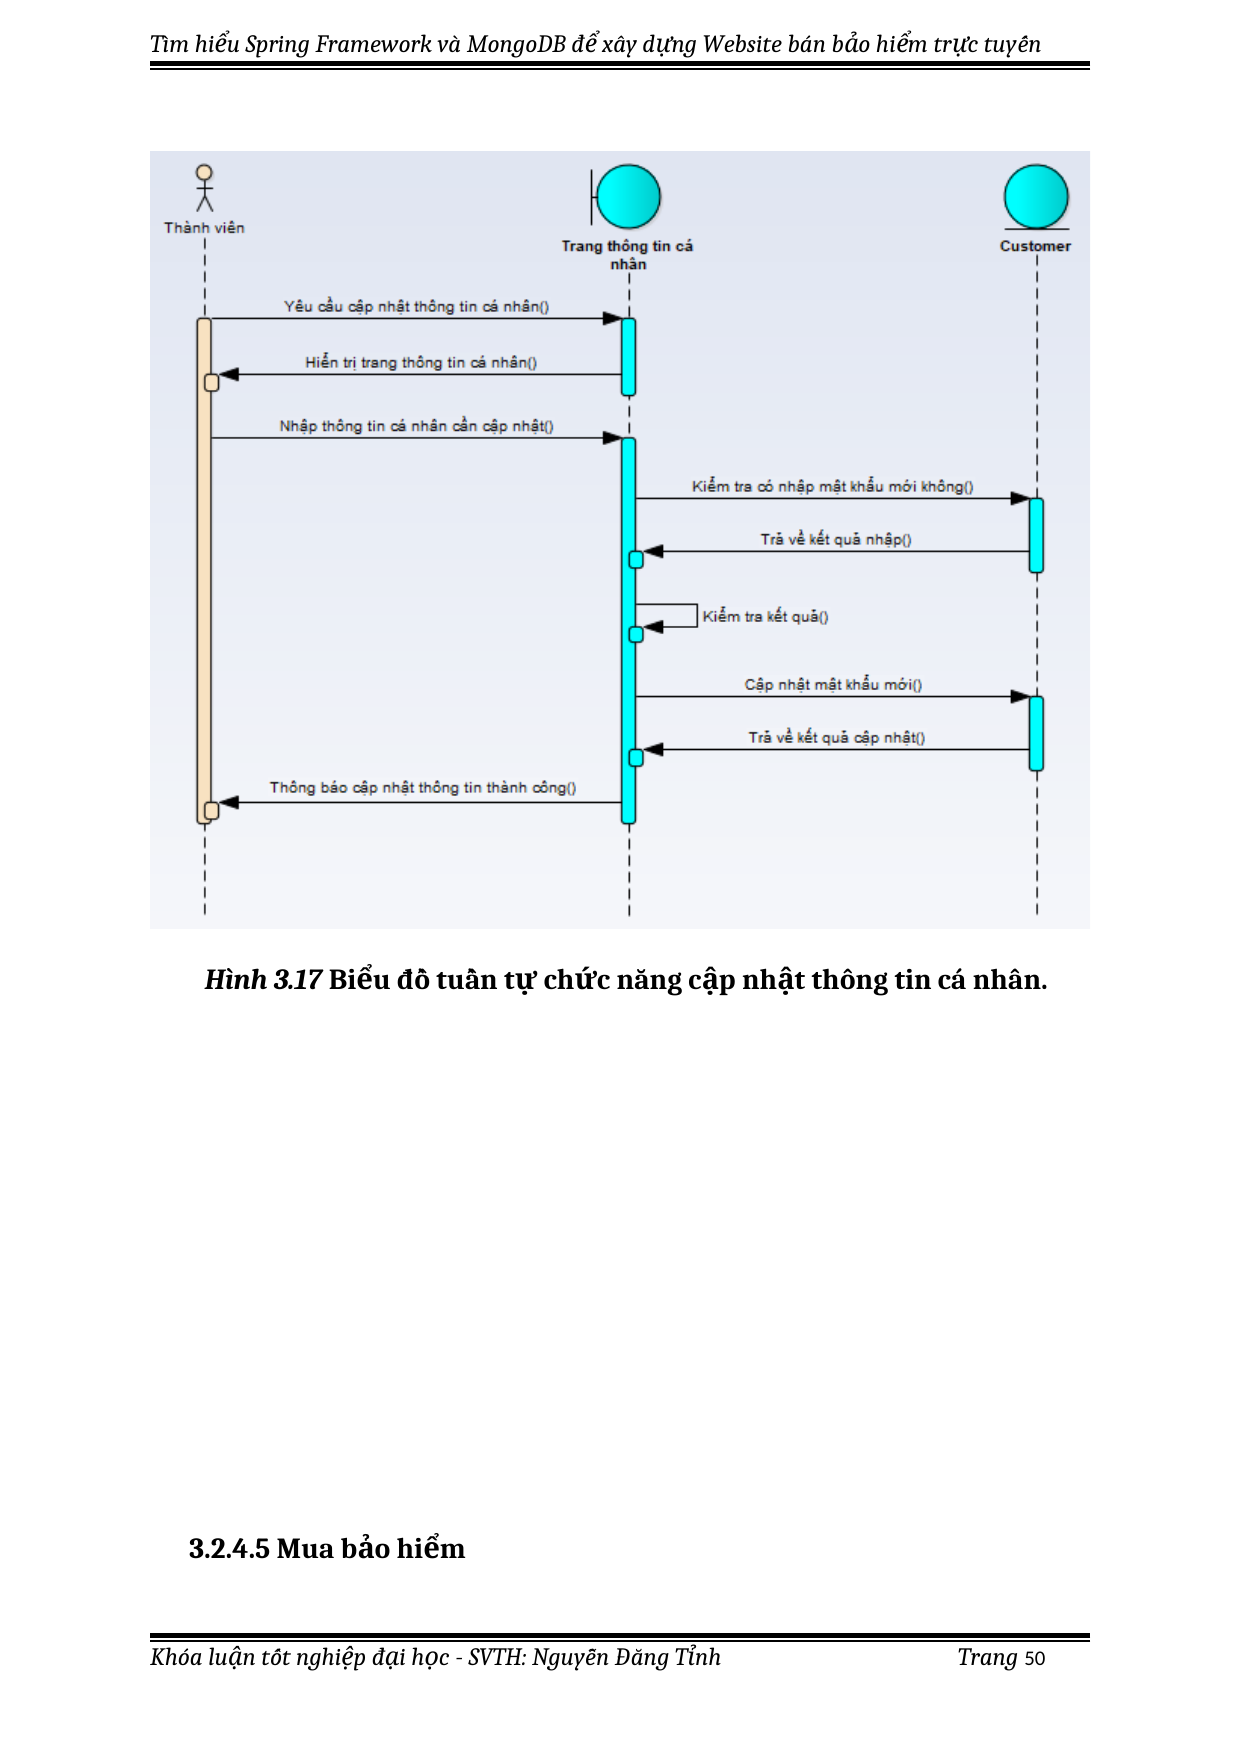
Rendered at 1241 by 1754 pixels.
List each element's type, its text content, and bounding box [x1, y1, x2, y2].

text Hình 3.17 Biểu đồ tuần tự chức năng cập nhật thông tin cá nhân. [150, 963, 1090, 997]
picture [150, 151, 1091, 929]
text 3.2.4.5 Mua bảo hiểm [189, 1532, 1090, 1566]
